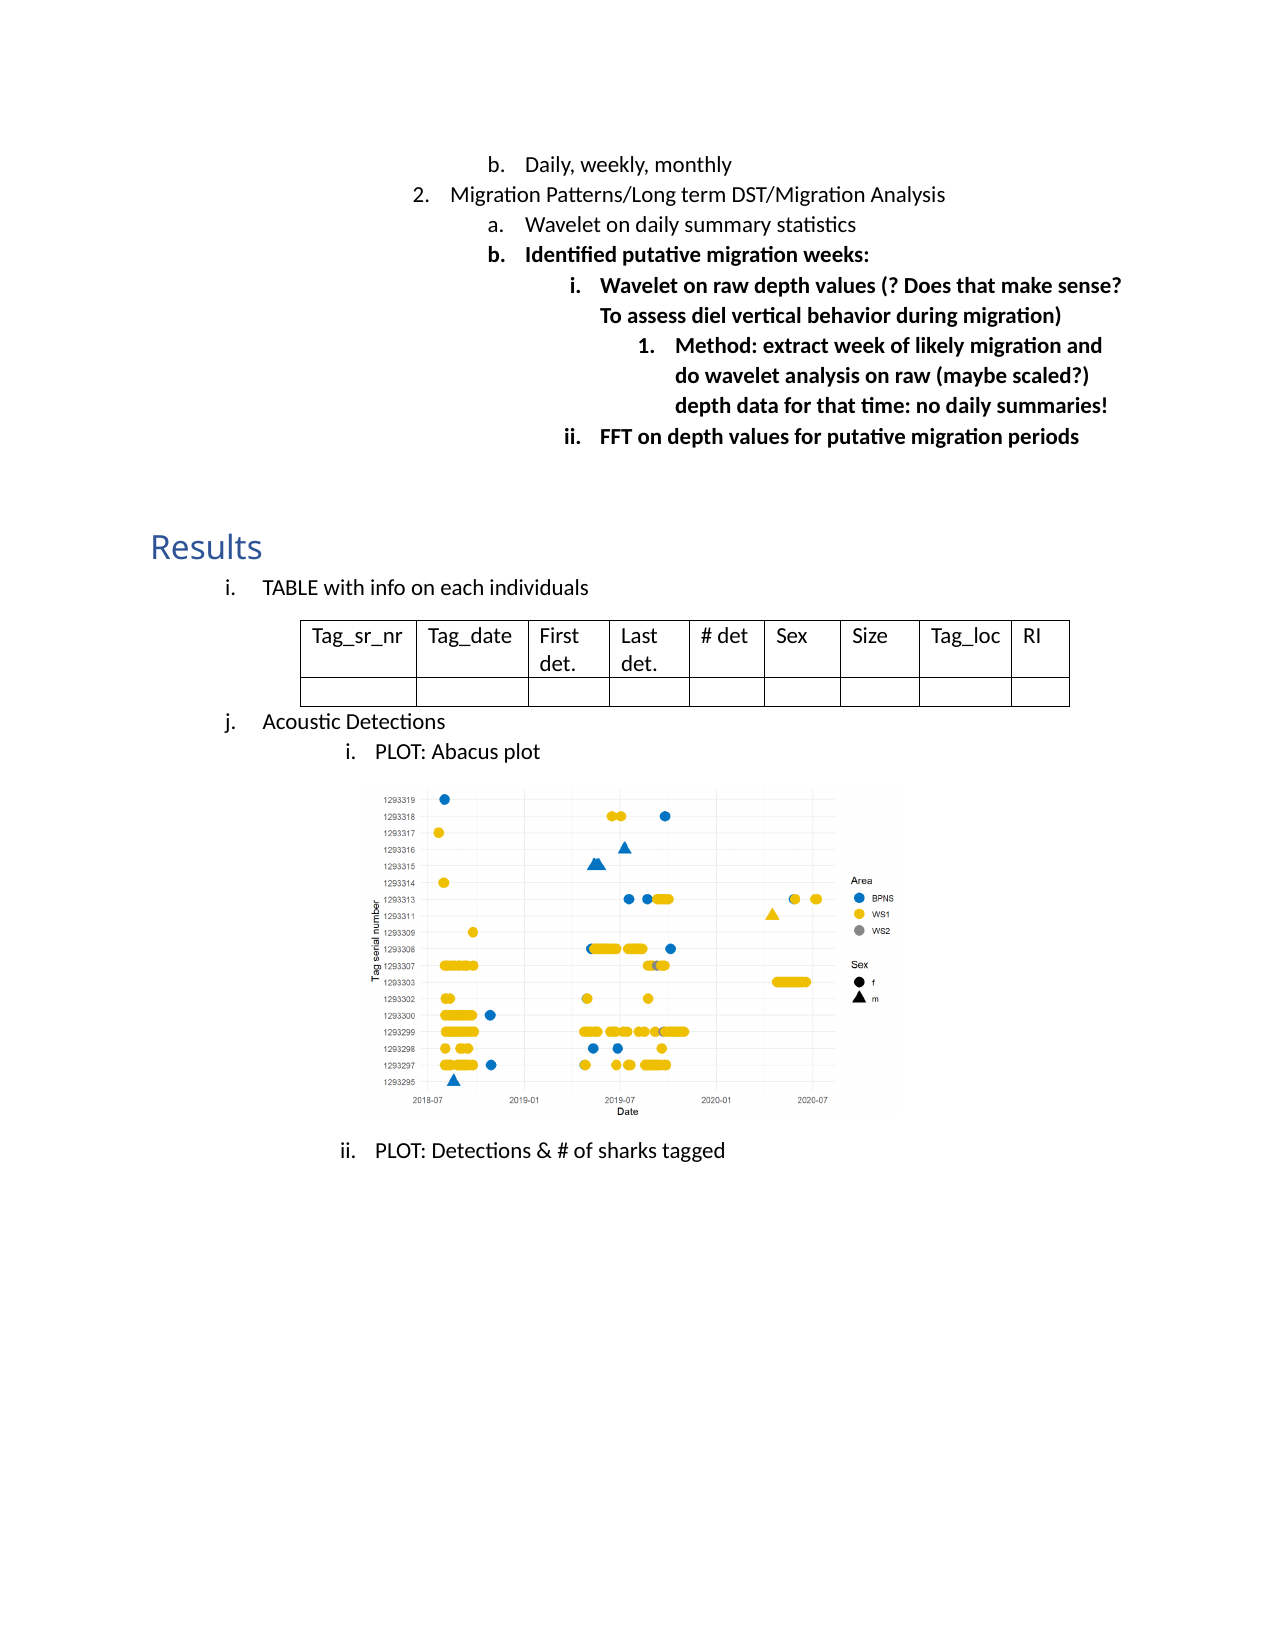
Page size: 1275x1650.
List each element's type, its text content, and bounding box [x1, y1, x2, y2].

list Daily, weekly, monthly [487, 150, 1125, 178]
list TABLE with info on each individuals [225, 573, 1125, 601]
table_header First det. [529, 621, 609, 677]
table_cell [920, 678, 1011, 706]
table_cell [841, 678, 919, 706]
list Wavelet on daily summary statistics [487, 210, 1125, 238]
list FFT on depth values for putative migration periods [581, 422, 1125, 450]
list Identified putative migration weeks: [487, 241, 1125, 269]
picture [356, 784, 900, 1118]
list Acoustic Detections [225, 707, 1125, 735]
list PLOT: Abacus plot [356, 737, 1125, 765]
table_cell [529, 678, 609, 706]
table_header # det [690, 621, 764, 677]
subtitle Results [150, 524, 1125, 569]
table_header Last det. [610, 621, 689, 677]
list PLOT: Detections & # of sharks tagged [356, 1137, 1125, 1165]
table_header Tag_date [417, 621, 528, 677]
table_header Size [841, 621, 919, 677]
table_cell [1012, 678, 1069, 706]
table_cell [690, 678, 764, 706]
table_header Tag_loc [920, 621, 1011, 677]
list Wavelet on raw depth values (? Does that make sense? To assess diel vertical behavior during migration) [581, 271, 1125, 329]
list Migration Patterns/Long term DST/Migration Analysis [412, 180, 1125, 208]
table_cell [765, 678, 840, 706]
table_header Tag_sr_nr [301, 621, 416, 677]
table_cell [610, 678, 689, 706]
table_cell [417, 678, 528, 706]
list Method: extract week of likely migration and do wavelet analysis on raw (maybe scaled?) depth data for that time: no daily summaries! [637, 331, 1125, 420]
table_header RI [1012, 621, 1069, 677]
table_cell [301, 678, 416, 706]
table_header Sex [765, 621, 840, 677]
